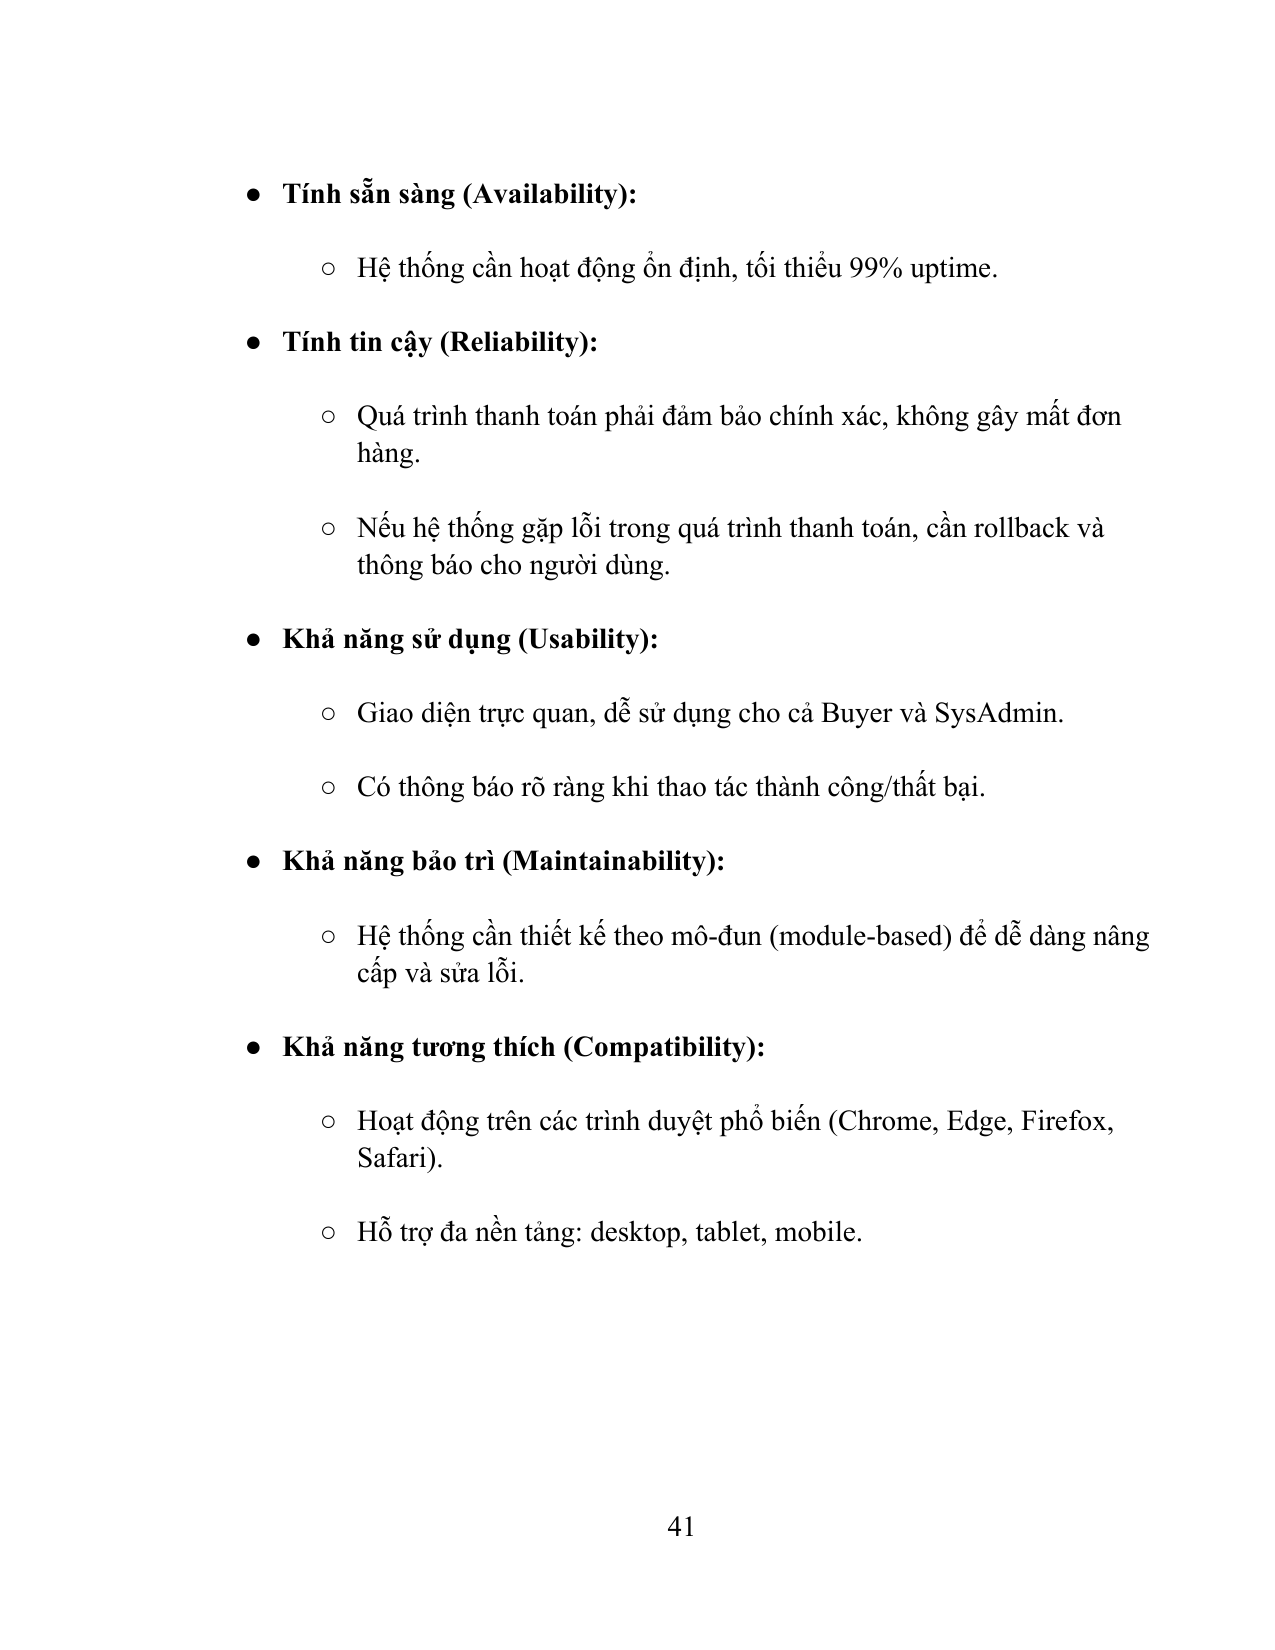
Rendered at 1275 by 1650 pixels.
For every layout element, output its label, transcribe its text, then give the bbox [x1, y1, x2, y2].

list Hoạt động trên các trình duyệt phổ biến (Chrome, Edge, Firefox, Safari). [319, 1104, 1157, 1211]
list Tính tin cậy (Reliability): [244, 326, 1157, 395]
list Nếu hệ thống gặp lỗi trong quá trình thanh toán, cần rollback và thông báo cho người dùng. [319, 511, 1157, 617]
list Hệ thống cần thiết kế theo mô-đun (module-based) để dễ dàng nâng cấp và sửa lỗi. [319, 919, 1157, 1025]
list Giao diện trực quan, dễ sử dụng cho cả Buyer và SysAdmin. [319, 696, 1157, 766]
list Tính sẵn sàng (Availability): [244, 177, 1157, 247]
list Hệ thống cần hoạt động ổn định, tối thiểu 99% uptime. [319, 251, 1157, 321]
list Có thông báo rõ ràng khi thao tác thành công/thất bại. [319, 771, 1157, 840]
list Khả năng tương thích (Compatibility): [244, 1030, 1157, 1099]
list Quá trình thanh toán phải đảm bảo chính xác, không gây mất đơn hàng. [319, 400, 1157, 506]
list Khả năng bảo trì (Maintainability): [244, 845, 1157, 914]
list Hỗ trợ đa nền tảng: desktop, tablet, mobile. [319, 1216, 1157, 1248]
list Khả năng sử dụng (Usability): [244, 622, 1157, 692]
